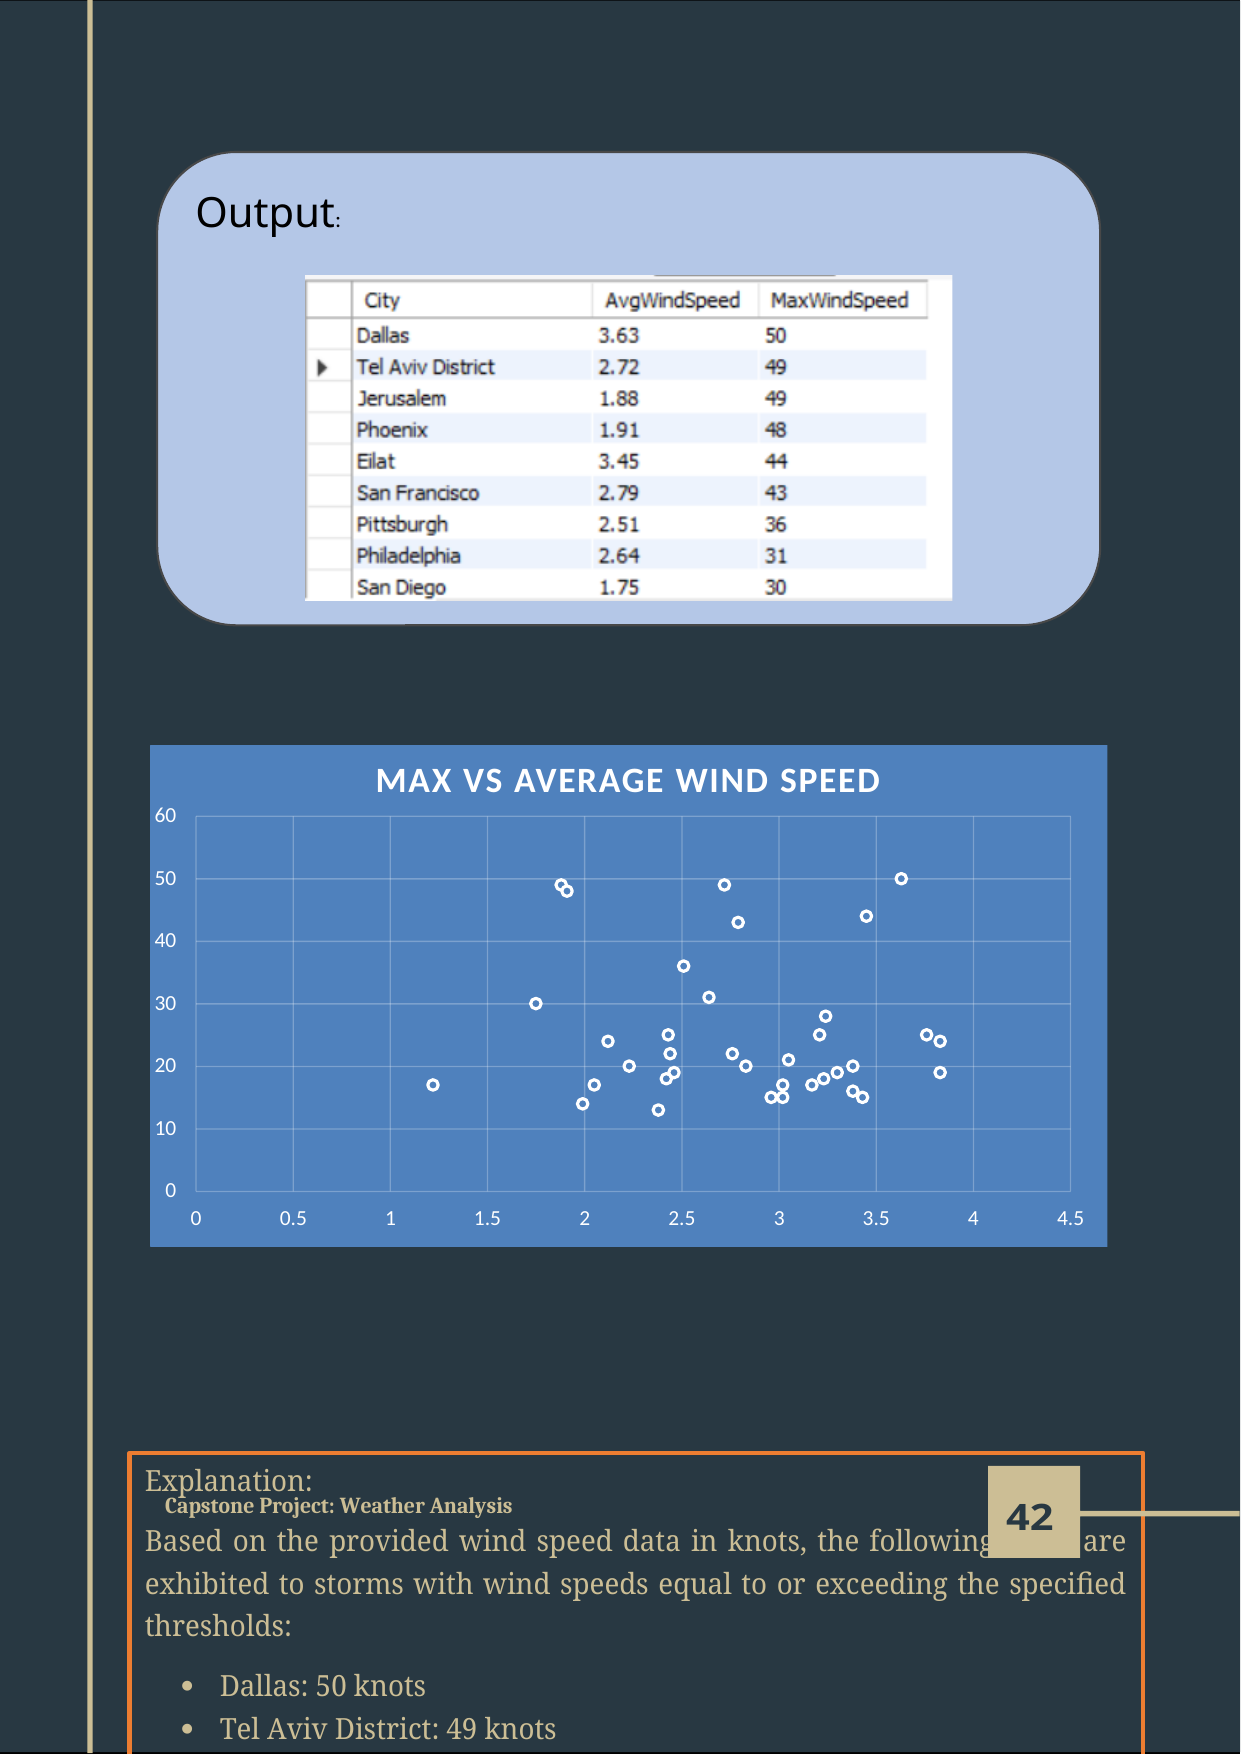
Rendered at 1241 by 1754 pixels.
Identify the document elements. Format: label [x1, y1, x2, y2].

picture [305, 275, 953, 601]
